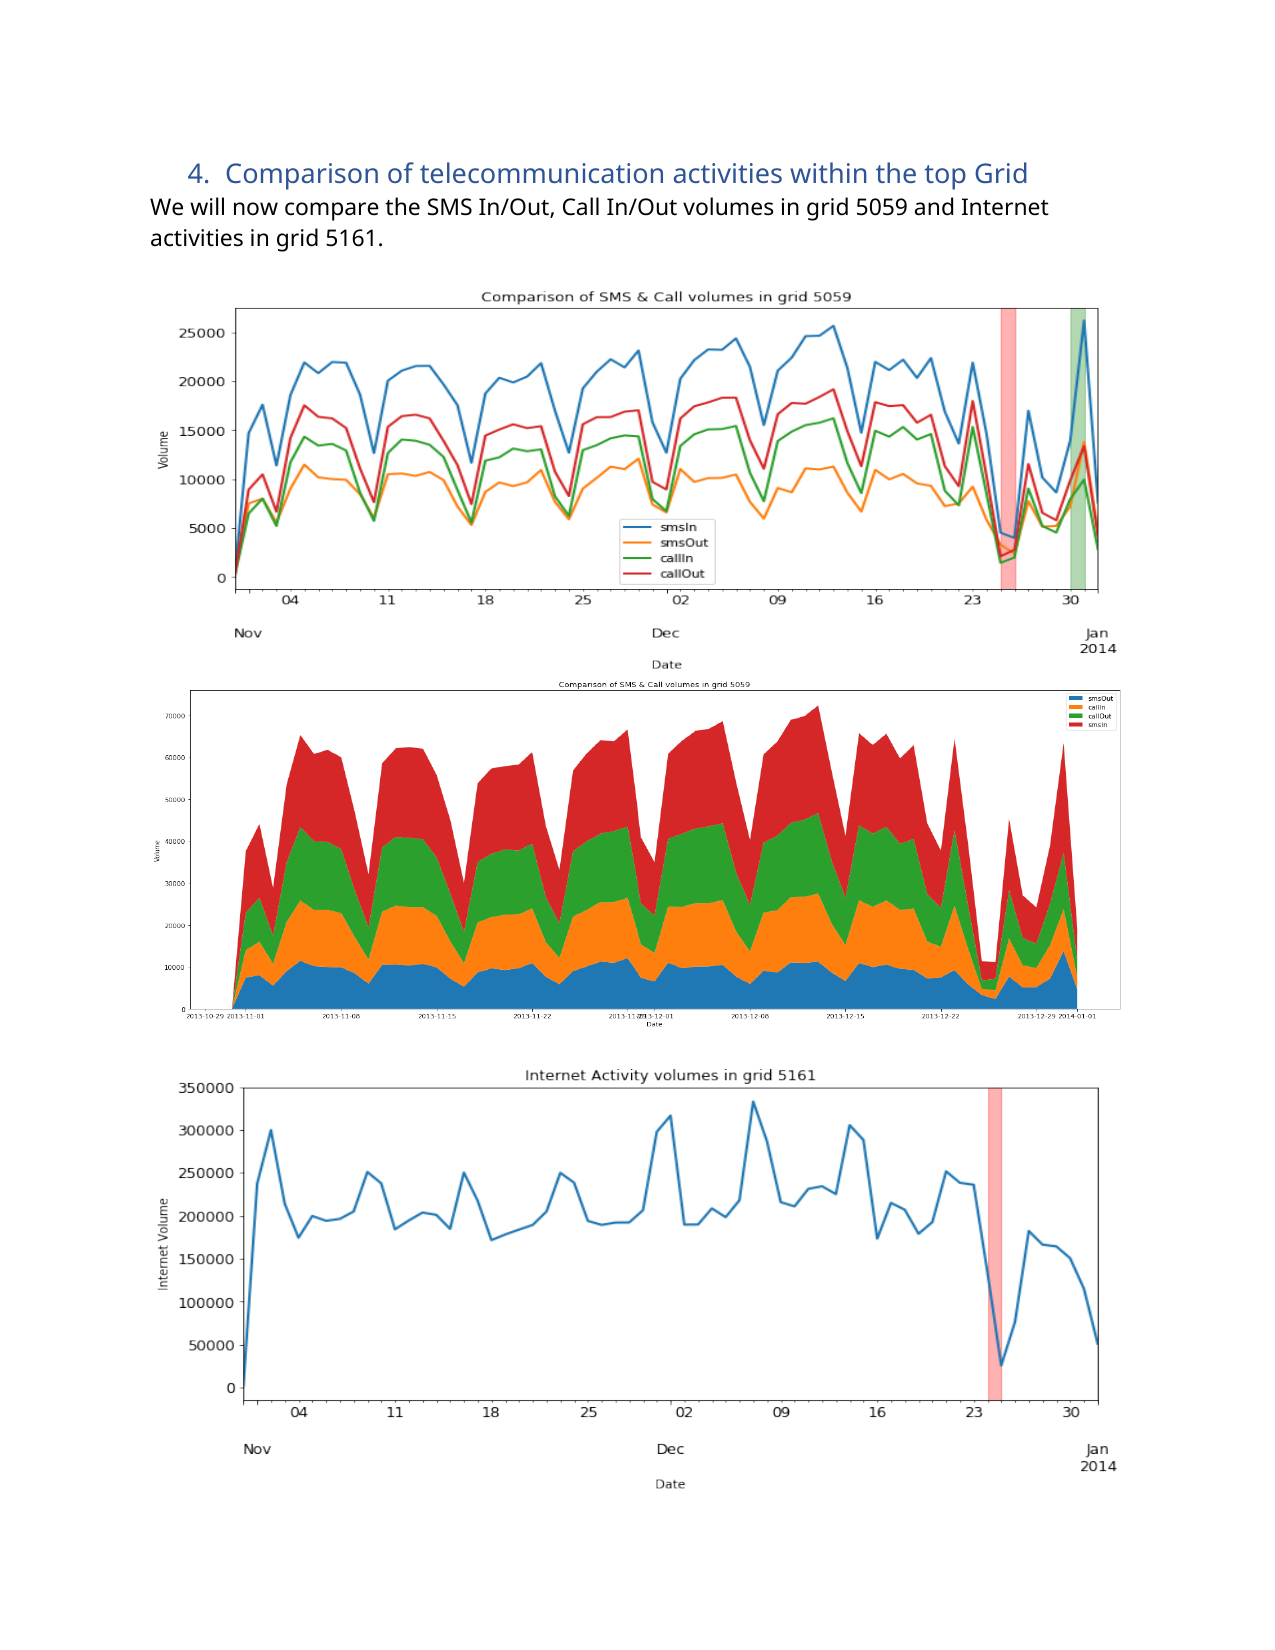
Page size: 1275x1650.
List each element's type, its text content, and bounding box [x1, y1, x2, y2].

text We will now compare the SMS In/Out, Call In/Out volumes in grid 5059 and Internet activities in grid 5161. [150, 191, 1125, 253]
picture [150, 1061, 1125, 1499]
subtitle Comparison of telecommunication activities within the top Grid [187, 154, 1125, 191]
picture [150, 284, 1125, 1031]
